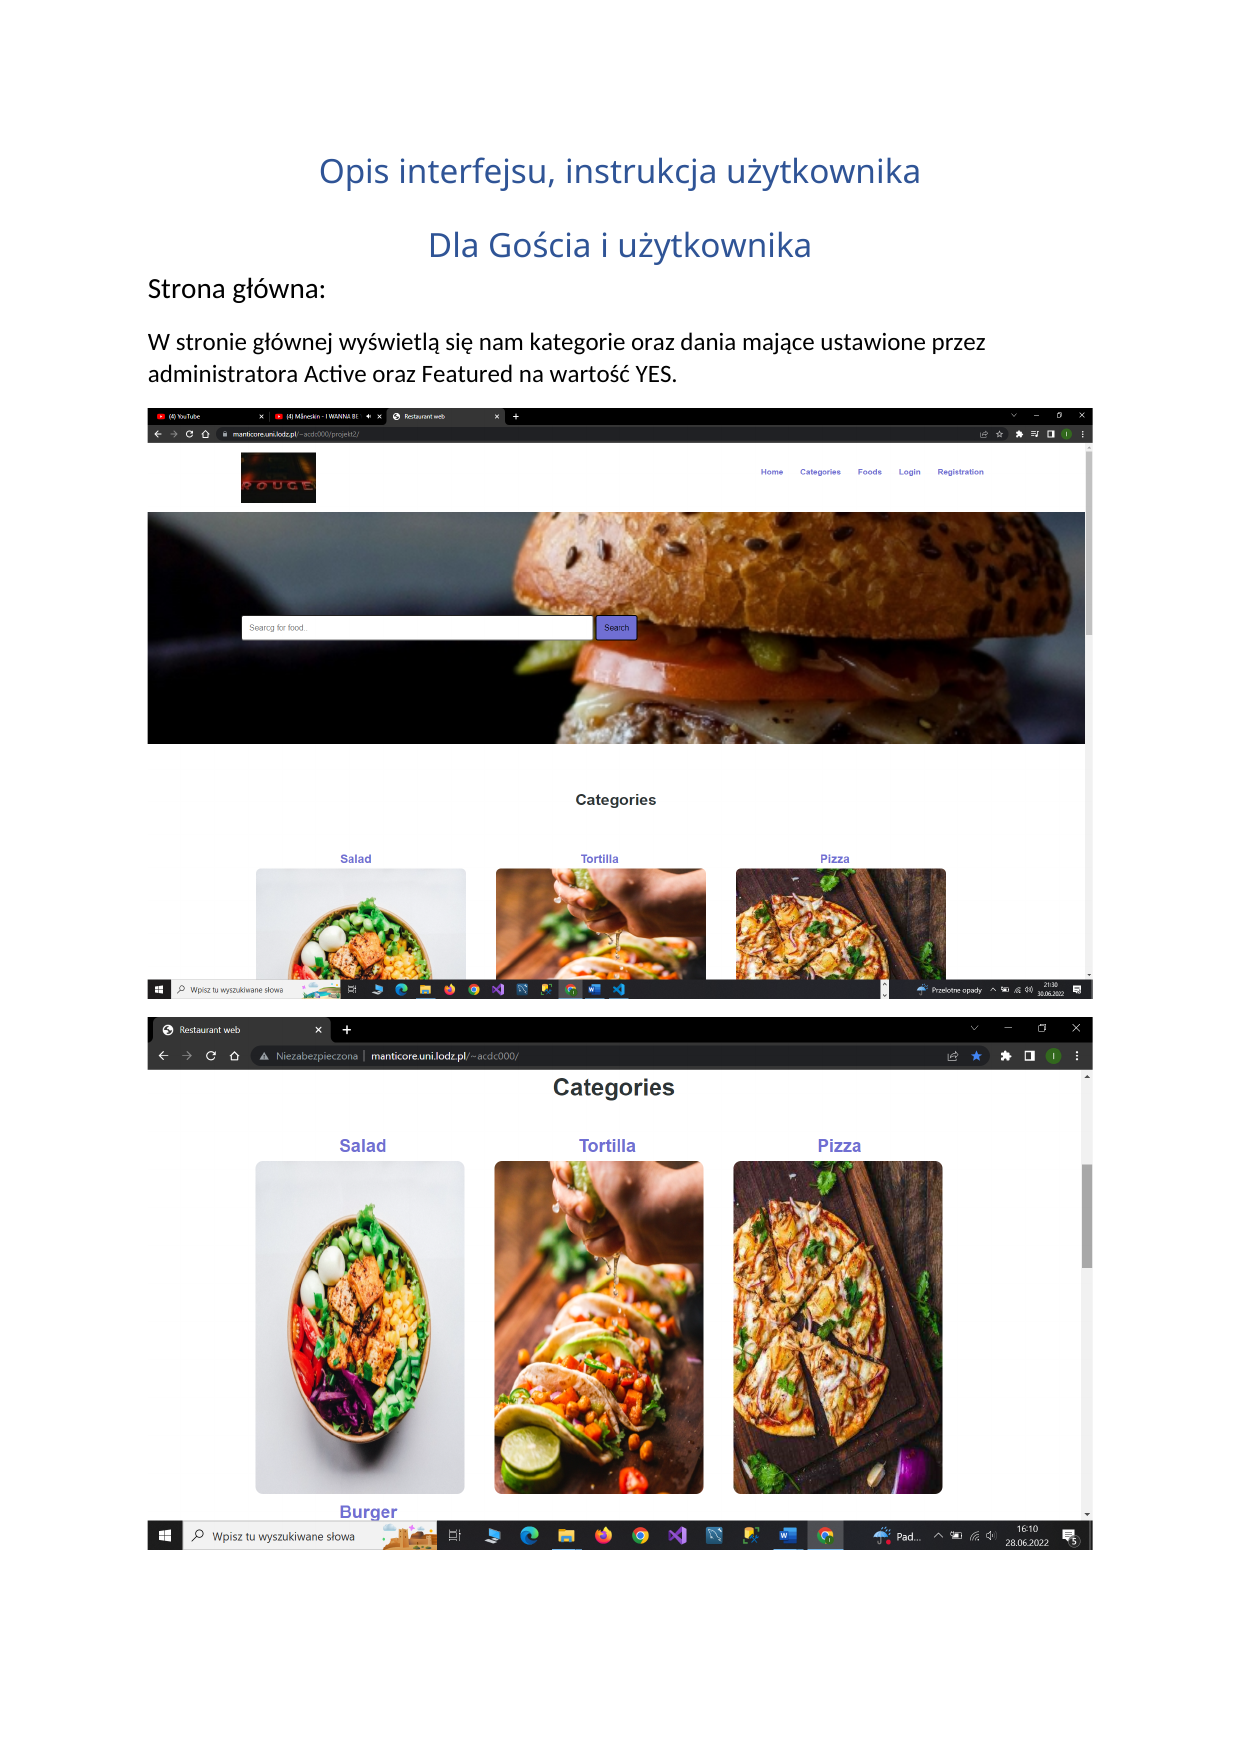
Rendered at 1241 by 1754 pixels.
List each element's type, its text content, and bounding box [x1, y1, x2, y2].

picture [147, 1017, 1093, 1550]
text Strona główna: [148, 271, 1093, 306]
subtitle Dla Gościa i użytkownika [148, 222, 1093, 267]
picture [147, 408, 1093, 999]
text W stronie głównej wyświetlą się nam kategorie oraz dania mające ustawione przez administratora Active oraz Featured na wartość YES. [148, 326, 1093, 389]
subtitle Opis interfejsu, instrukcja użytkownika [148, 148, 1093, 193]
